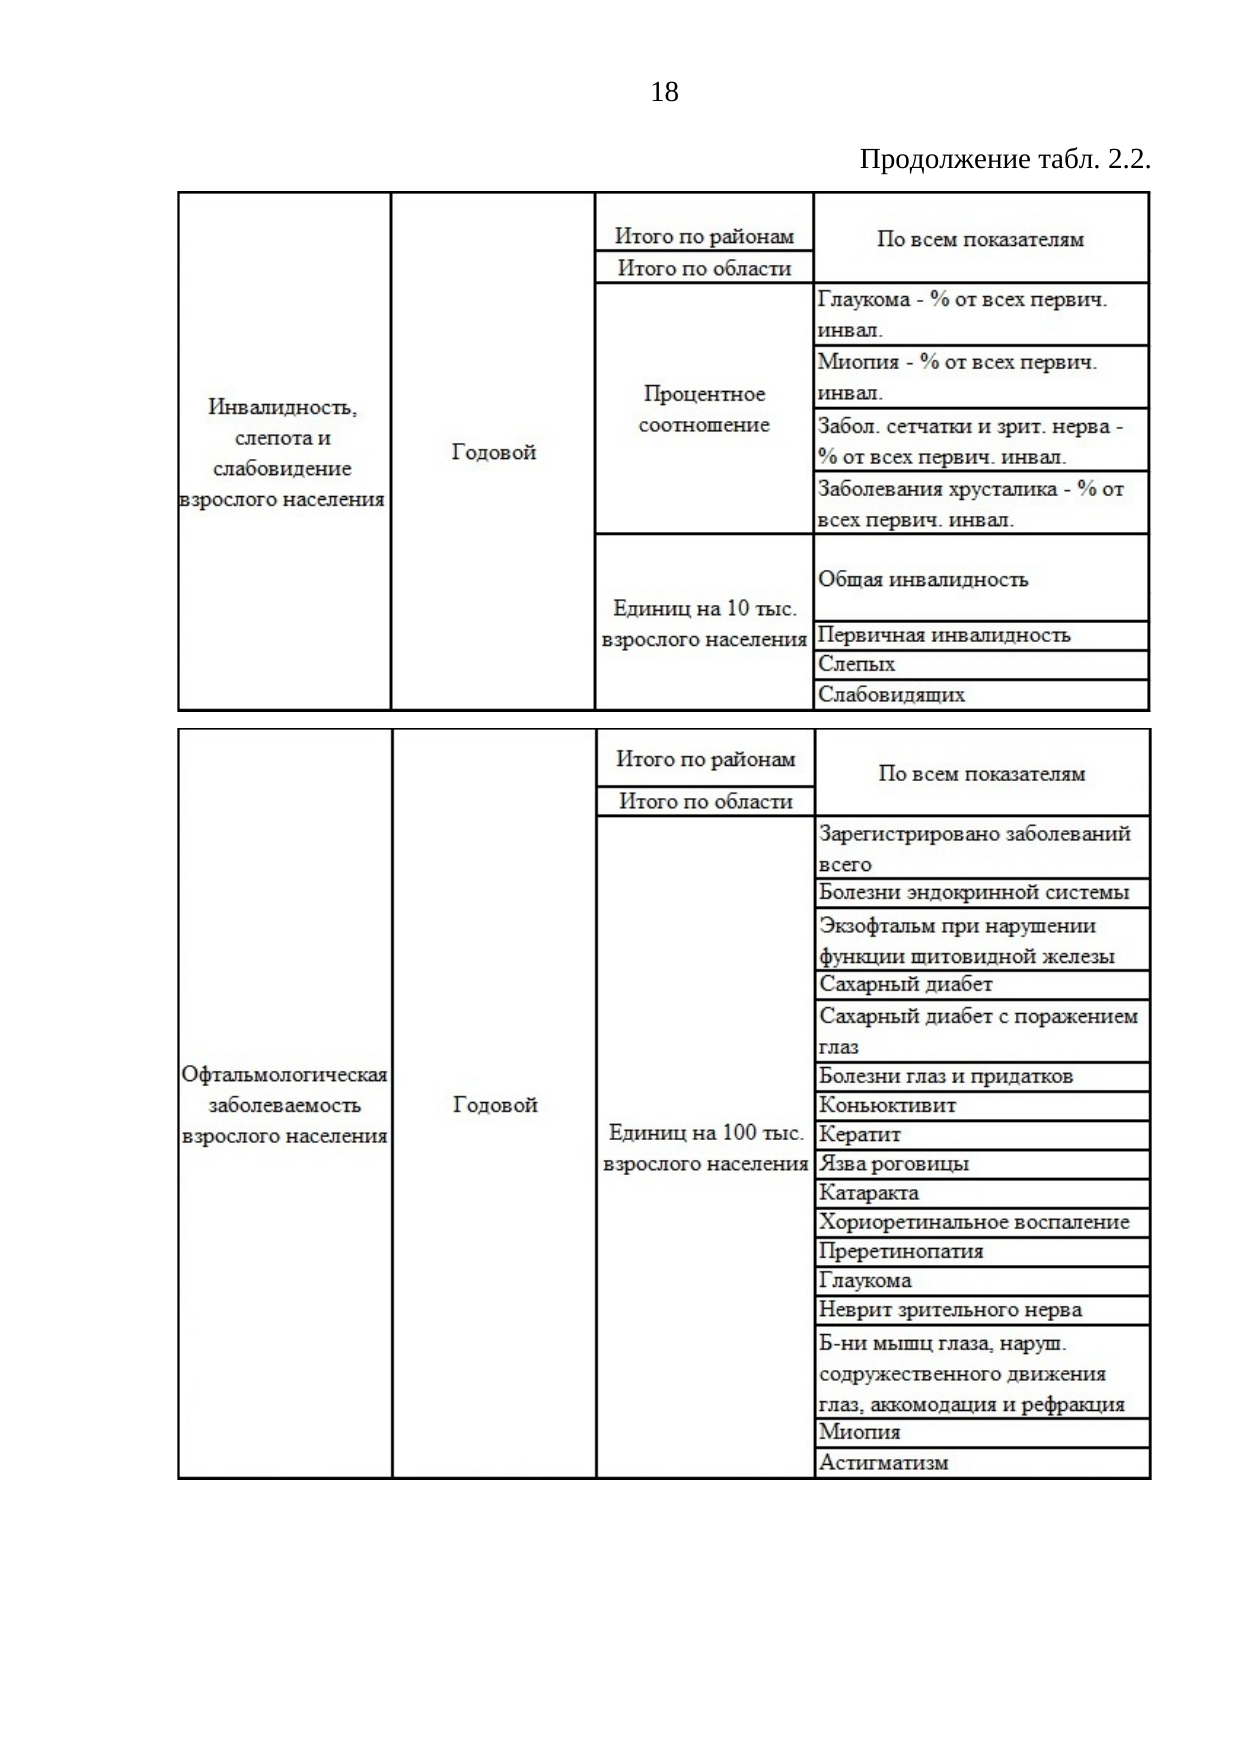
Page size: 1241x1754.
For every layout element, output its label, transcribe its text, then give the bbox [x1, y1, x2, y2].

text Продолжение табл. 2.2. [177, 141, 1152, 174]
picture [177, 191, 1152, 712]
picture [177, 728, 1152, 1480]
